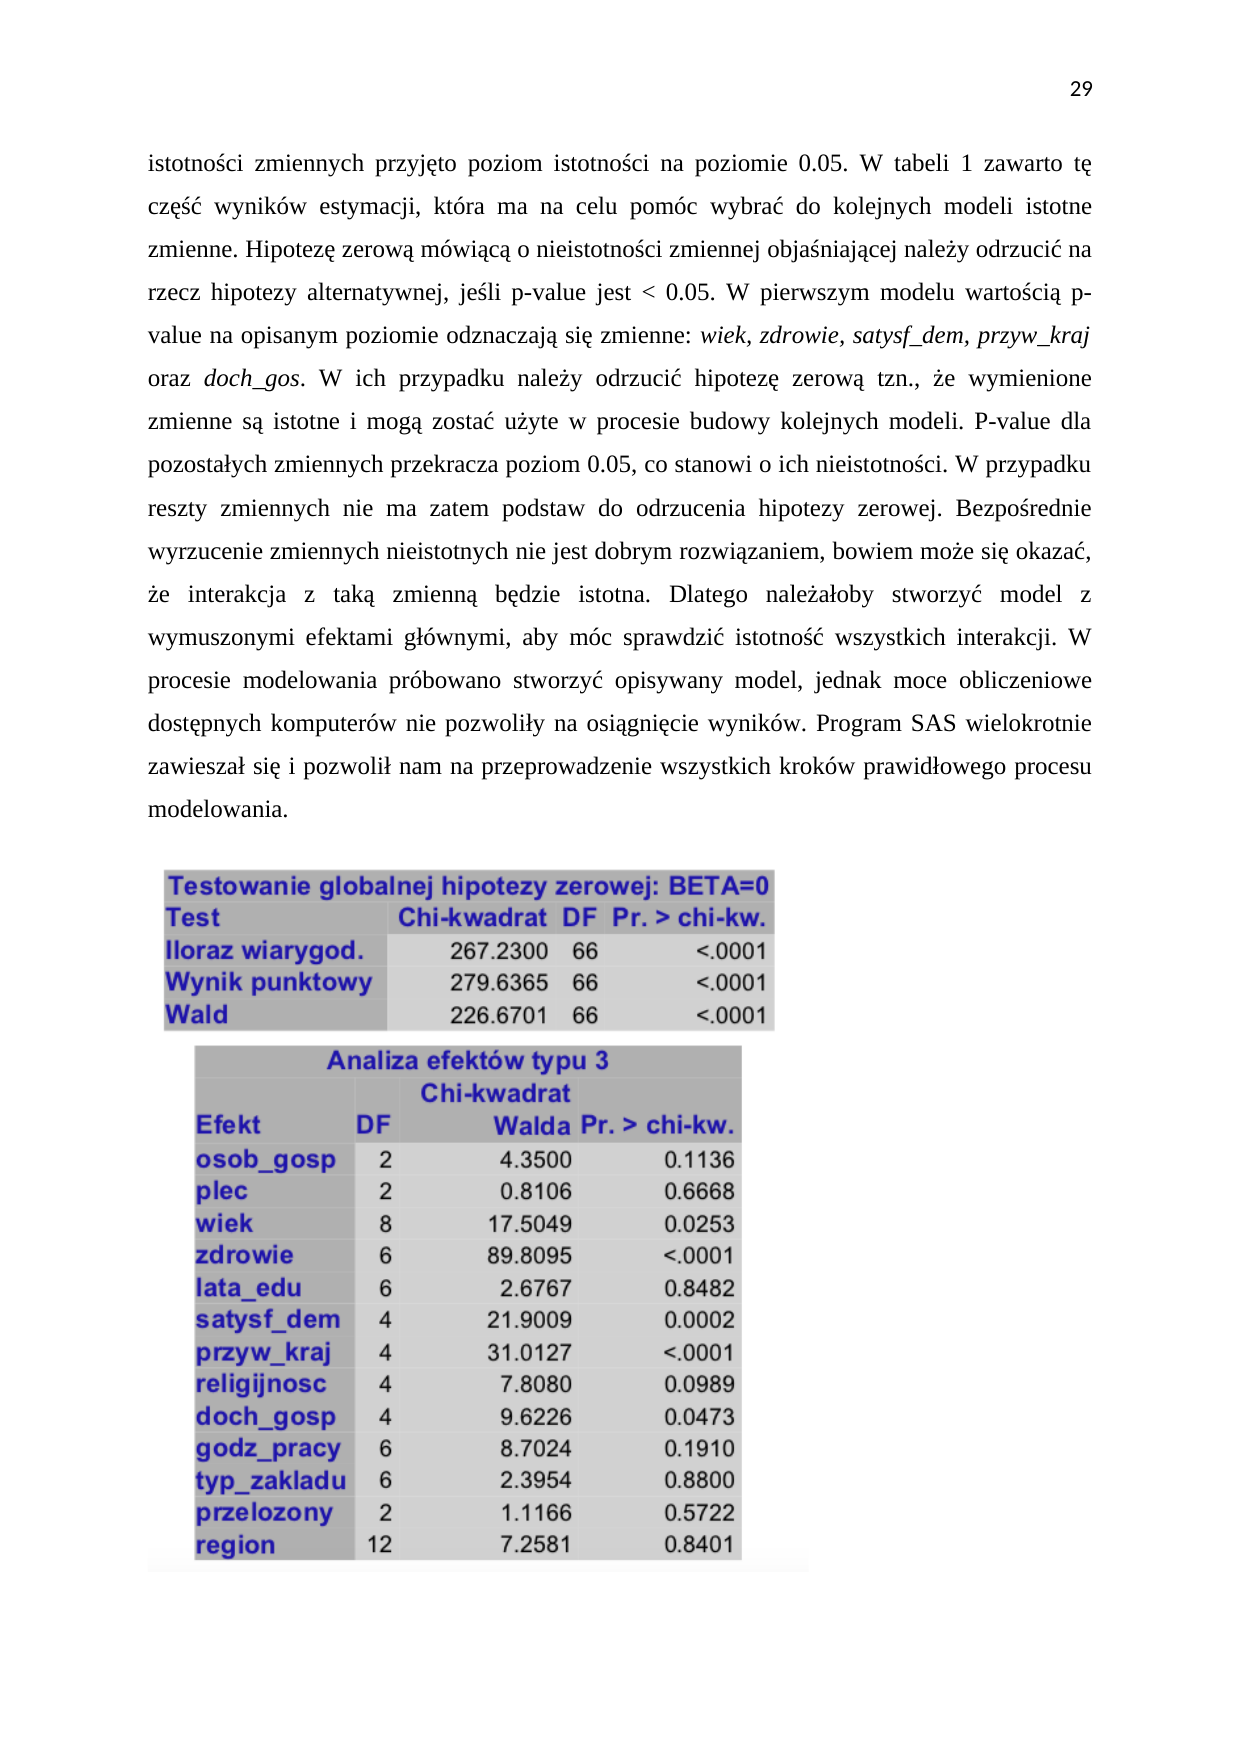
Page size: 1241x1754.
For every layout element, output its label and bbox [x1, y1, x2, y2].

text [148, 148, 1093, 823]
picture [147, 862, 809, 1572]
